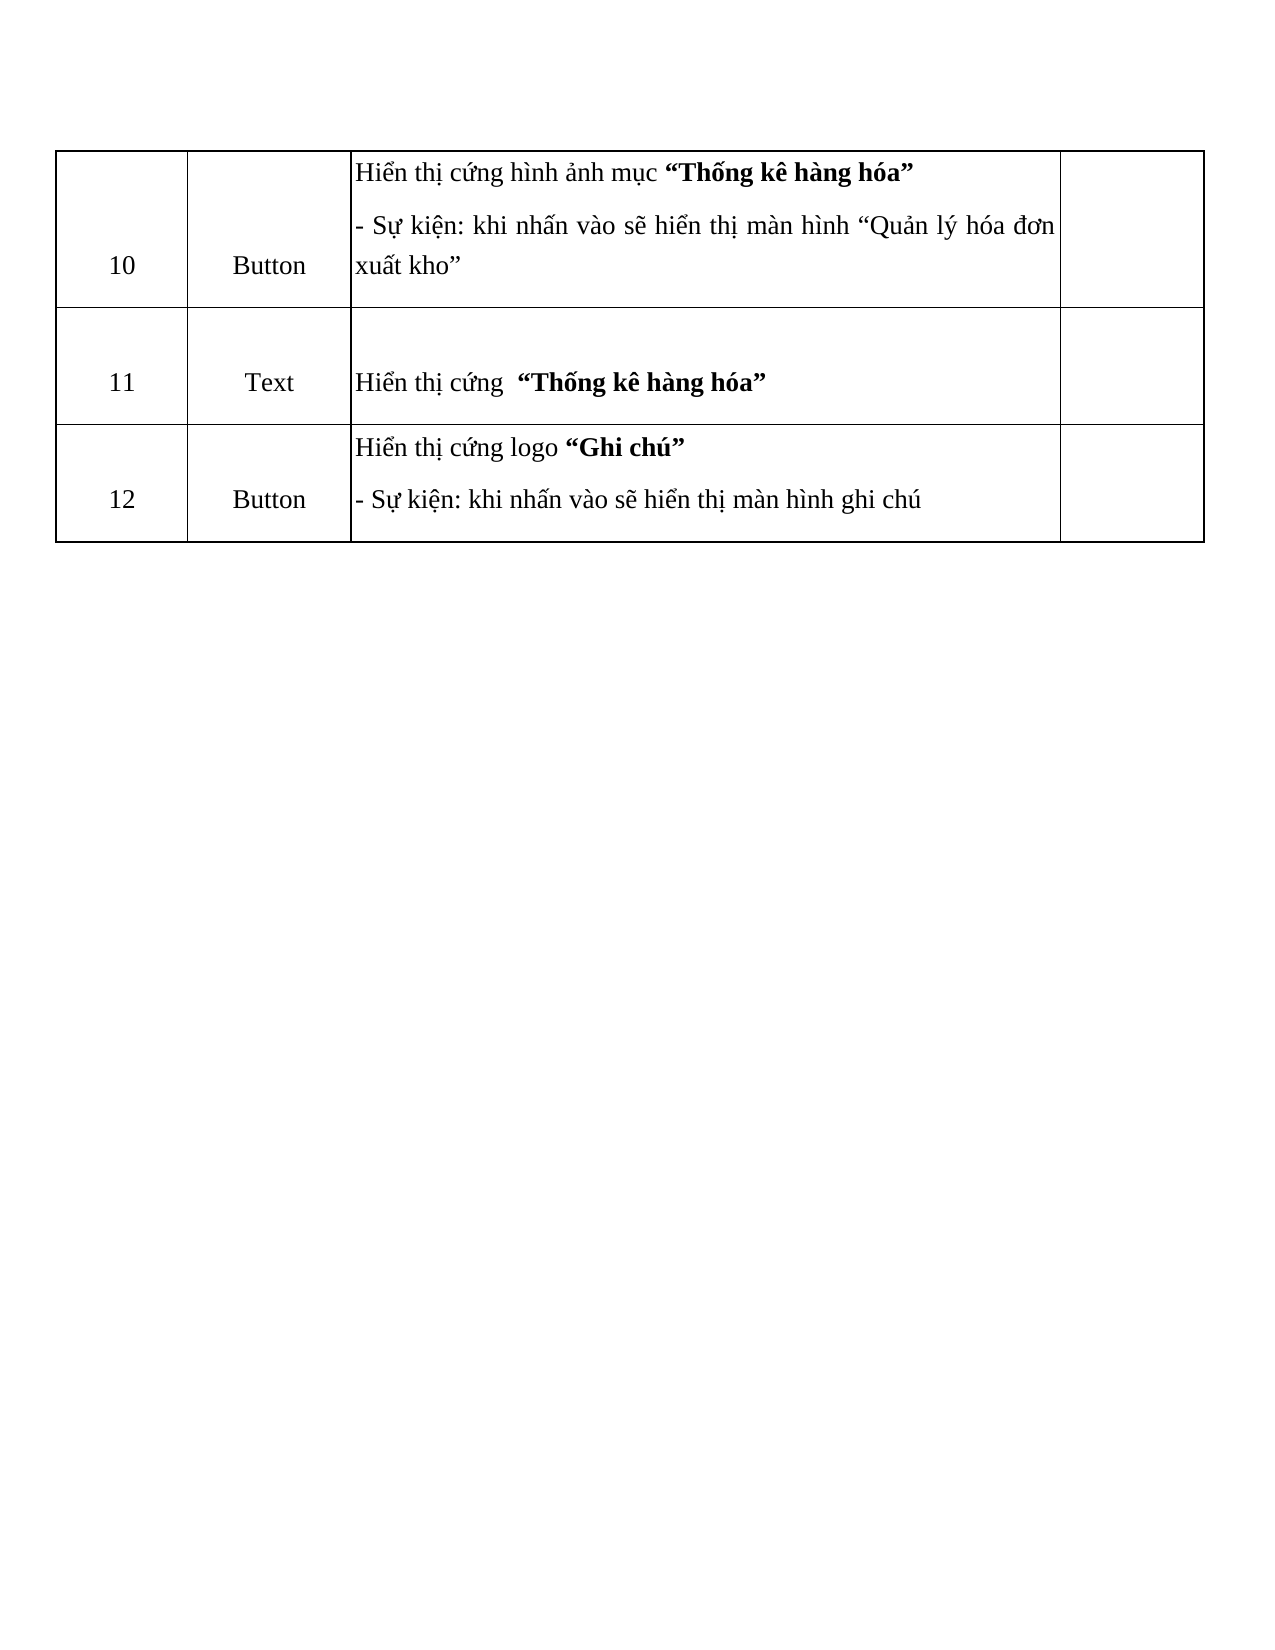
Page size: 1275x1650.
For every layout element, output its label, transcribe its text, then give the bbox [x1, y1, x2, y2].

table_cell [1061, 152, 1203, 306]
table_cell Hiển thị cứng logo “Ghi chú” - Sự kiện: khi nhấn vào sẽ hiển thị màn hình ghi chú [352, 425, 1060, 541]
table_cell 10 [57, 152, 187, 306]
table_cell Text [188, 308, 350, 423]
table_cell Button [188, 152, 350, 306]
table_cell 11 [57, 308, 187, 423]
table_cell Hiển thị cứng “Thống kê hàng hóa” [352, 308, 1060, 423]
table_cell Button [188, 425, 350, 541]
table_cell [1061, 425, 1203, 541]
table_cell 12 [57, 425, 187, 541]
table_cell Hiển thị cứng hình ảnh mục “Thống kê hàng hóa” - Sự kiện: khi nhấn vào sẽ hiển thị màn hình “Quản lý hóa đơn xuất kho” [352, 152, 1060, 306]
table_cell [1061, 308, 1203, 423]
